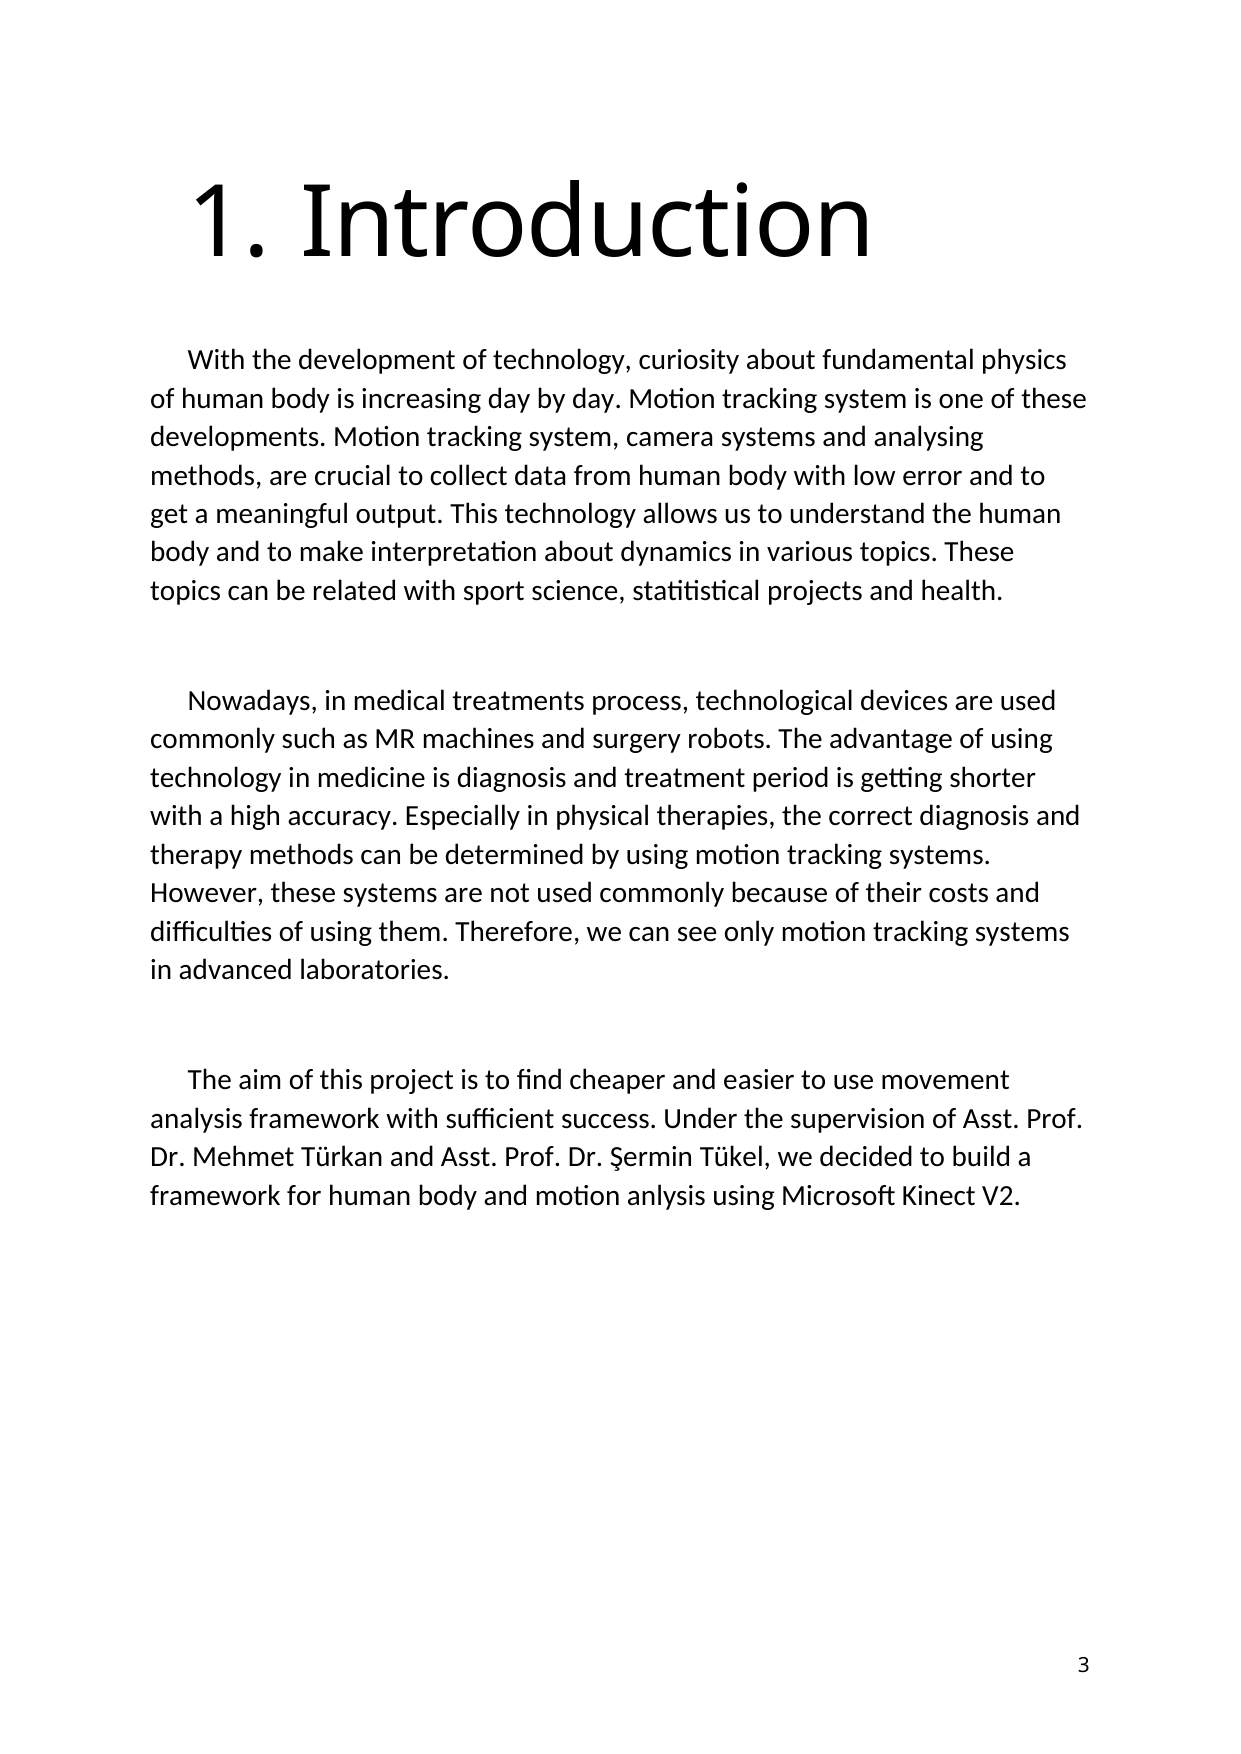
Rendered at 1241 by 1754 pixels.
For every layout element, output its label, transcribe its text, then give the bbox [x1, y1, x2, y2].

title Introduction [187, 150, 1090, 286]
text Nowadays, in medical treatments process, technological devices are used commonly such as MR machines and surgery robots. The advantage of using technology in medicine is diagnosis and treatment period is getting shorter with a high accuracy. Especially in physical therapies, the correct diagnosis and therapy methods can be determined by using motion tracking systems. However, these systems are not used commonly because of their costs and difficulties of using them. Therefore, we can see only motion tracking systems in advanced laboratories. [150, 682, 1090, 987]
text The aim of this project is to find cheaper and easier to use movement analysis framework with sufficient success. Under the supervision of Asst. Prof. Dr. Mehmet Türkan and Asst. Prof. Dr. Şermin Tükel, we decided to build a framework for human body and motion anlysis using Microsoft Kinect V2. [150, 1061, 1090, 1212]
text With the development of technology, curiosity about fundamental physics of human body is increasing day by day. Motion tracking system is one of these developments. Motion tracking system, camera systems and analysing methods, are crucial to collect data from human body with low error and to get a meaningful output. This technology allows us to understand the human body and to make interpretation about dynamics in various topics. These topics can be related with sport science, statitistical projects and health. [150, 341, 1090, 608]
